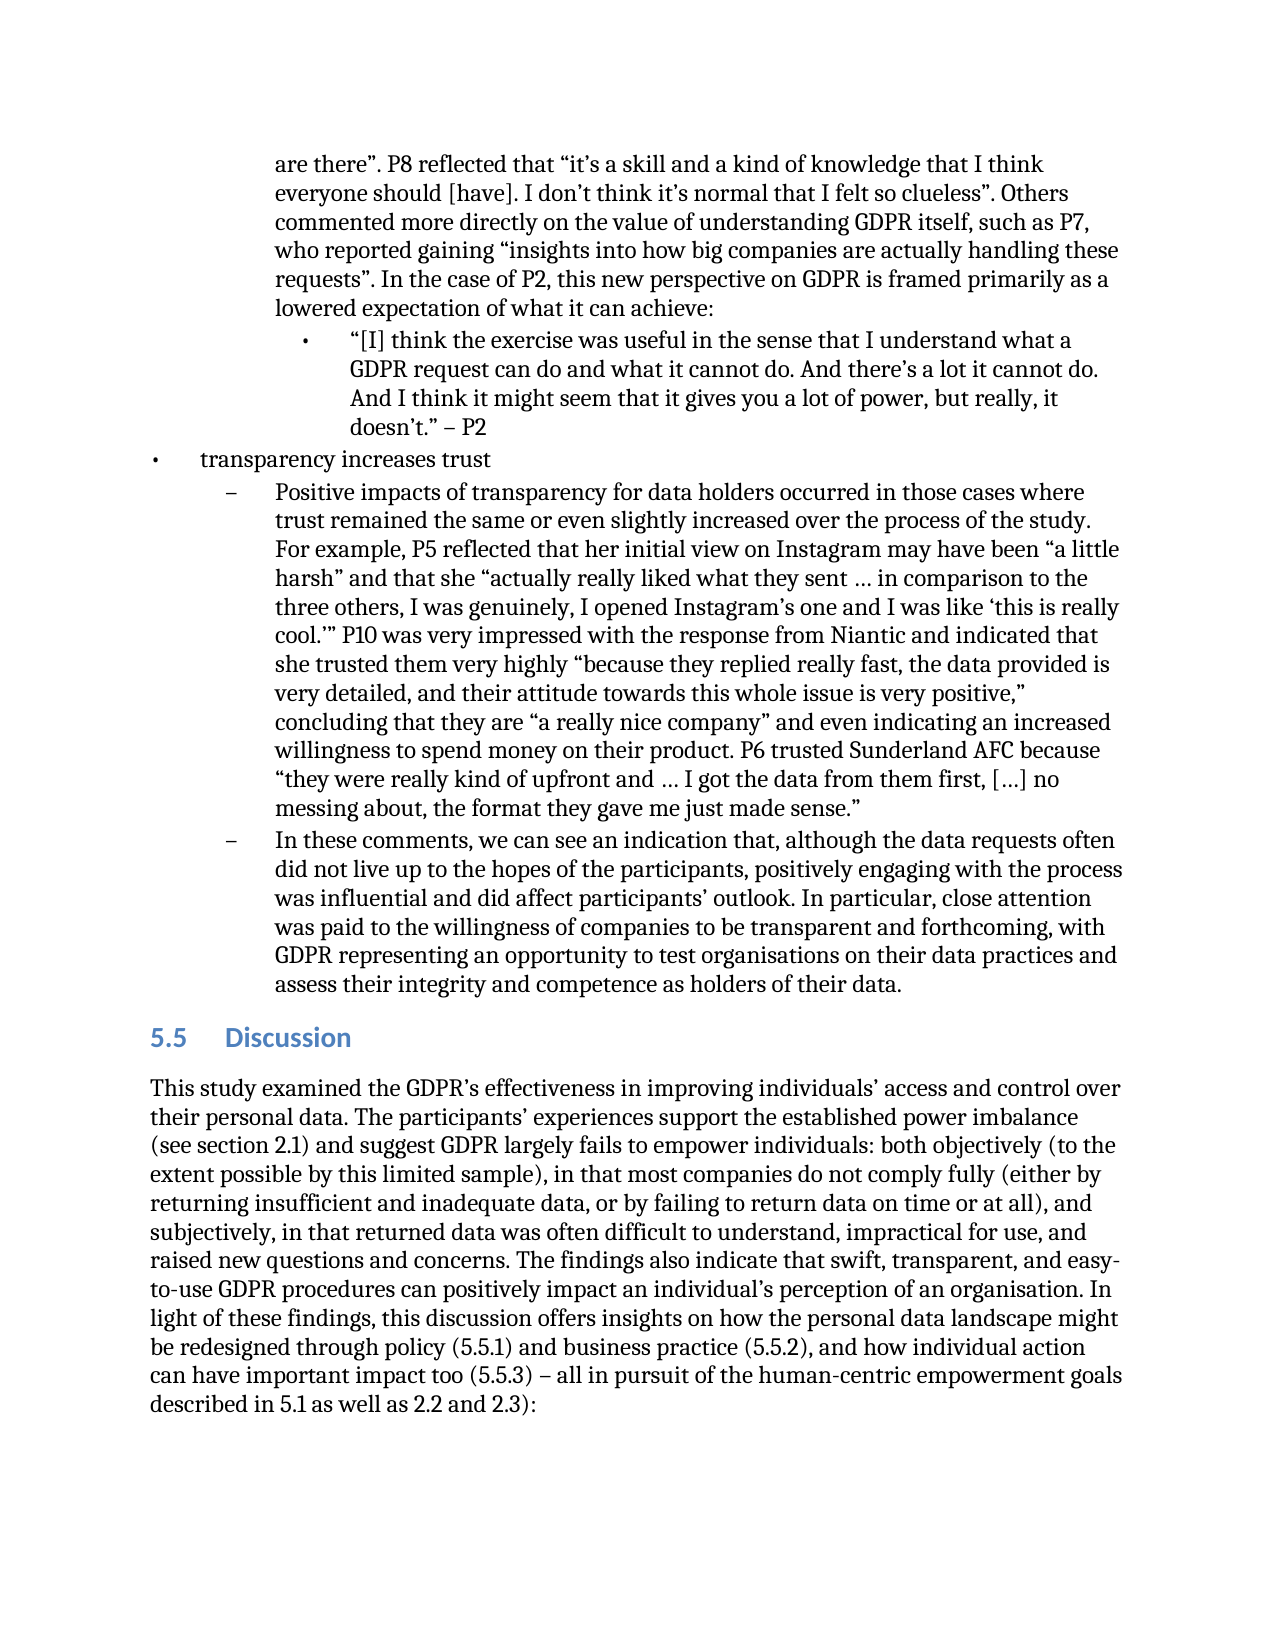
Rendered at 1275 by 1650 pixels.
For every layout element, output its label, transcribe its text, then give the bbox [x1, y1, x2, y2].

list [225, 150, 1125, 322]
text This study examined the GDPR’s effectiveness in improving individuals’ access and control over their personal data. The participants’ experiences support the established power imbalance (see section 2.1) and suggest GDPR largely fails to empower individuals: both objectively (to the extent possible by this limited sample), in that most companies do not comply fully (either by returning insufficient and inadequate data, or by failing to return data on time or at all), and subjectively, in that returned data was often difficult to understand, impractical for use, and raised new questions and concerns. The findings also indicate that swift, transparent, and easy-to-use GDPR procedures can positively impact an individual’s perception of an organisation. In light of these findings, this discussion offers insights on how the personal data landscape might be redesigned through policy (5.5.1) and business practice (5.5.2), and how individual action can have important impact too (5.5.3) – all in pursuit of the human-centric empowerment goals described in 5.1 as well as 2.2 and 2.3): [150, 1074, 1125, 1419]
list “[I] think the exercise was useful in the sense that I understand what a GDPR request can do and what it cannot do. And there’s a lot it cannot do. And I think it might seem that it gives you a lot of power, but really, it doesn’t.” – P2 [300, 326, 1125, 441]
list transparency increases trust [150, 445, 1125, 474]
subtitle 5.5 Discussion [150, 1019, 1125, 1055]
list In these comments, we can see an indication that, although the data requests often did not live up to the hopes of the participants, positively engaging with the process was influential and did affect participants’ outlook. In particular, close attention was paid to the willingness of companies to be transparent and forthcoming, with GDPR representing an opportunity to test organisations on their data practices and assess their integrity and competence as holders of their data. [225, 826, 1125, 999]
list Positive impacts of transparency for data holders occurred in those cases where trust remained the same or even slightly increased over the process of the study. For example, P5 reflected that her initial view on Instagram may have been “a little harsh” and that she “actually really liked what they sent … in comparison to the three others, I was genuinely, I opened Instagram’s one and I was like ‘this is really cool.’” P10 was very impressed with the response from Niantic and indicated that she trusted them very highly “because they replied really fast, the data provided is very detailed, and their attitude towards this whole issue is very positive,” concluding that they are “a really nice company” and even indicating an increased willingness to spend money on their product. P6 trusted Sunderland AFC because “they were really kind of upfront and … I got the data from them first, […] no messing about, the format they gave me just made sense.” [225, 477, 1125, 822]
